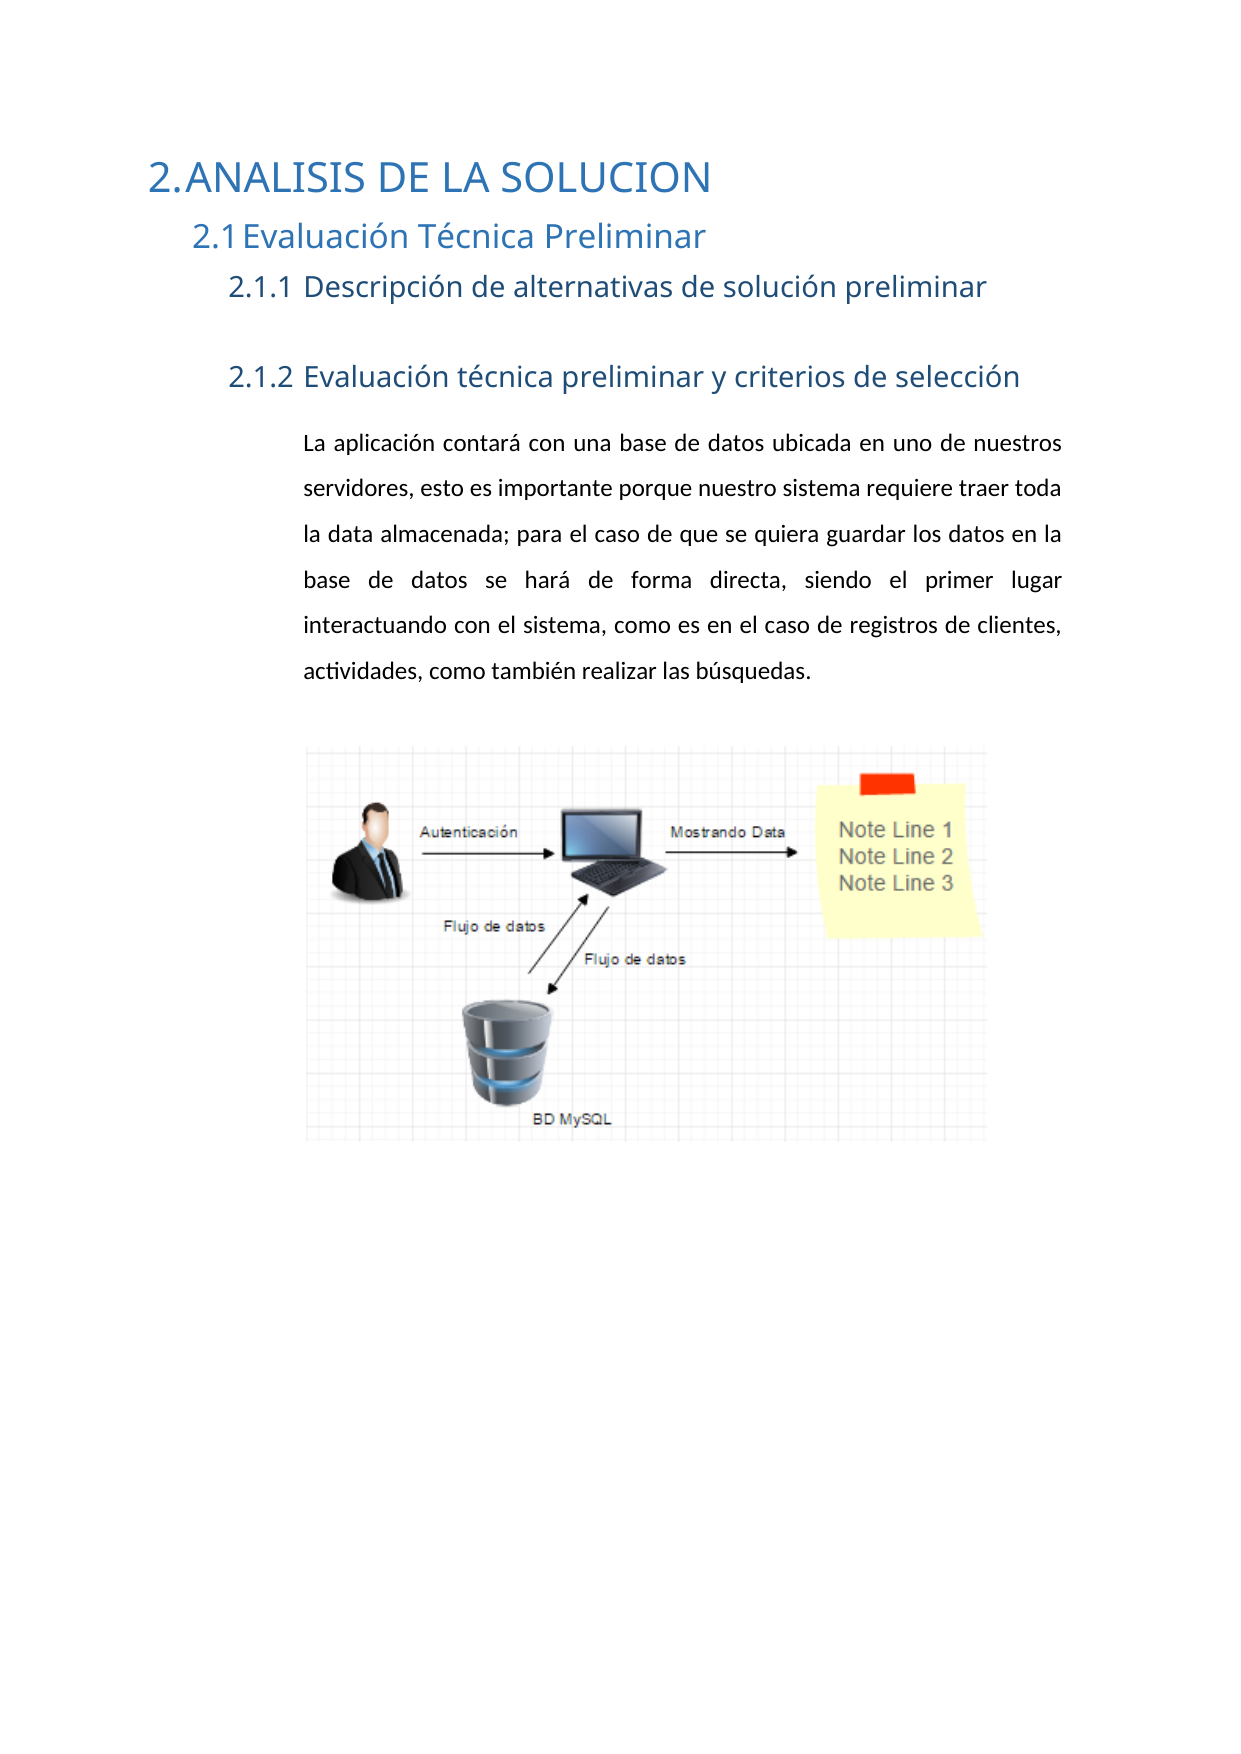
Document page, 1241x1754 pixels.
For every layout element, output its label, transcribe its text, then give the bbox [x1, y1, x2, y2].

subtitle Evaluación Técnica Preliminar [192, 213, 1063, 258]
subtitle Evaluación técnica preliminar y criterios de selección [228, 356, 1063, 396]
list La aplicación contará con una base de datos ubicada en uno de nuestros servidores, esto es importante porque nuestro sistema requiere traer toda la data almacenada; para el caso de que se quiera guardar los datos en la base de datos se hará de forma directa, siendo el primer lugar interactuando con el sistema, como es en el caso de registros de clientes, actividades, como también realizar las búsquedas. [303, 427, 1063, 686]
picture [306, 746, 988, 1142]
subtitle Descripción de alternativas de solución preliminar [228, 266, 1063, 306]
subtitle ANALISIS DE LA SOLUCION [148, 148, 1063, 204]
